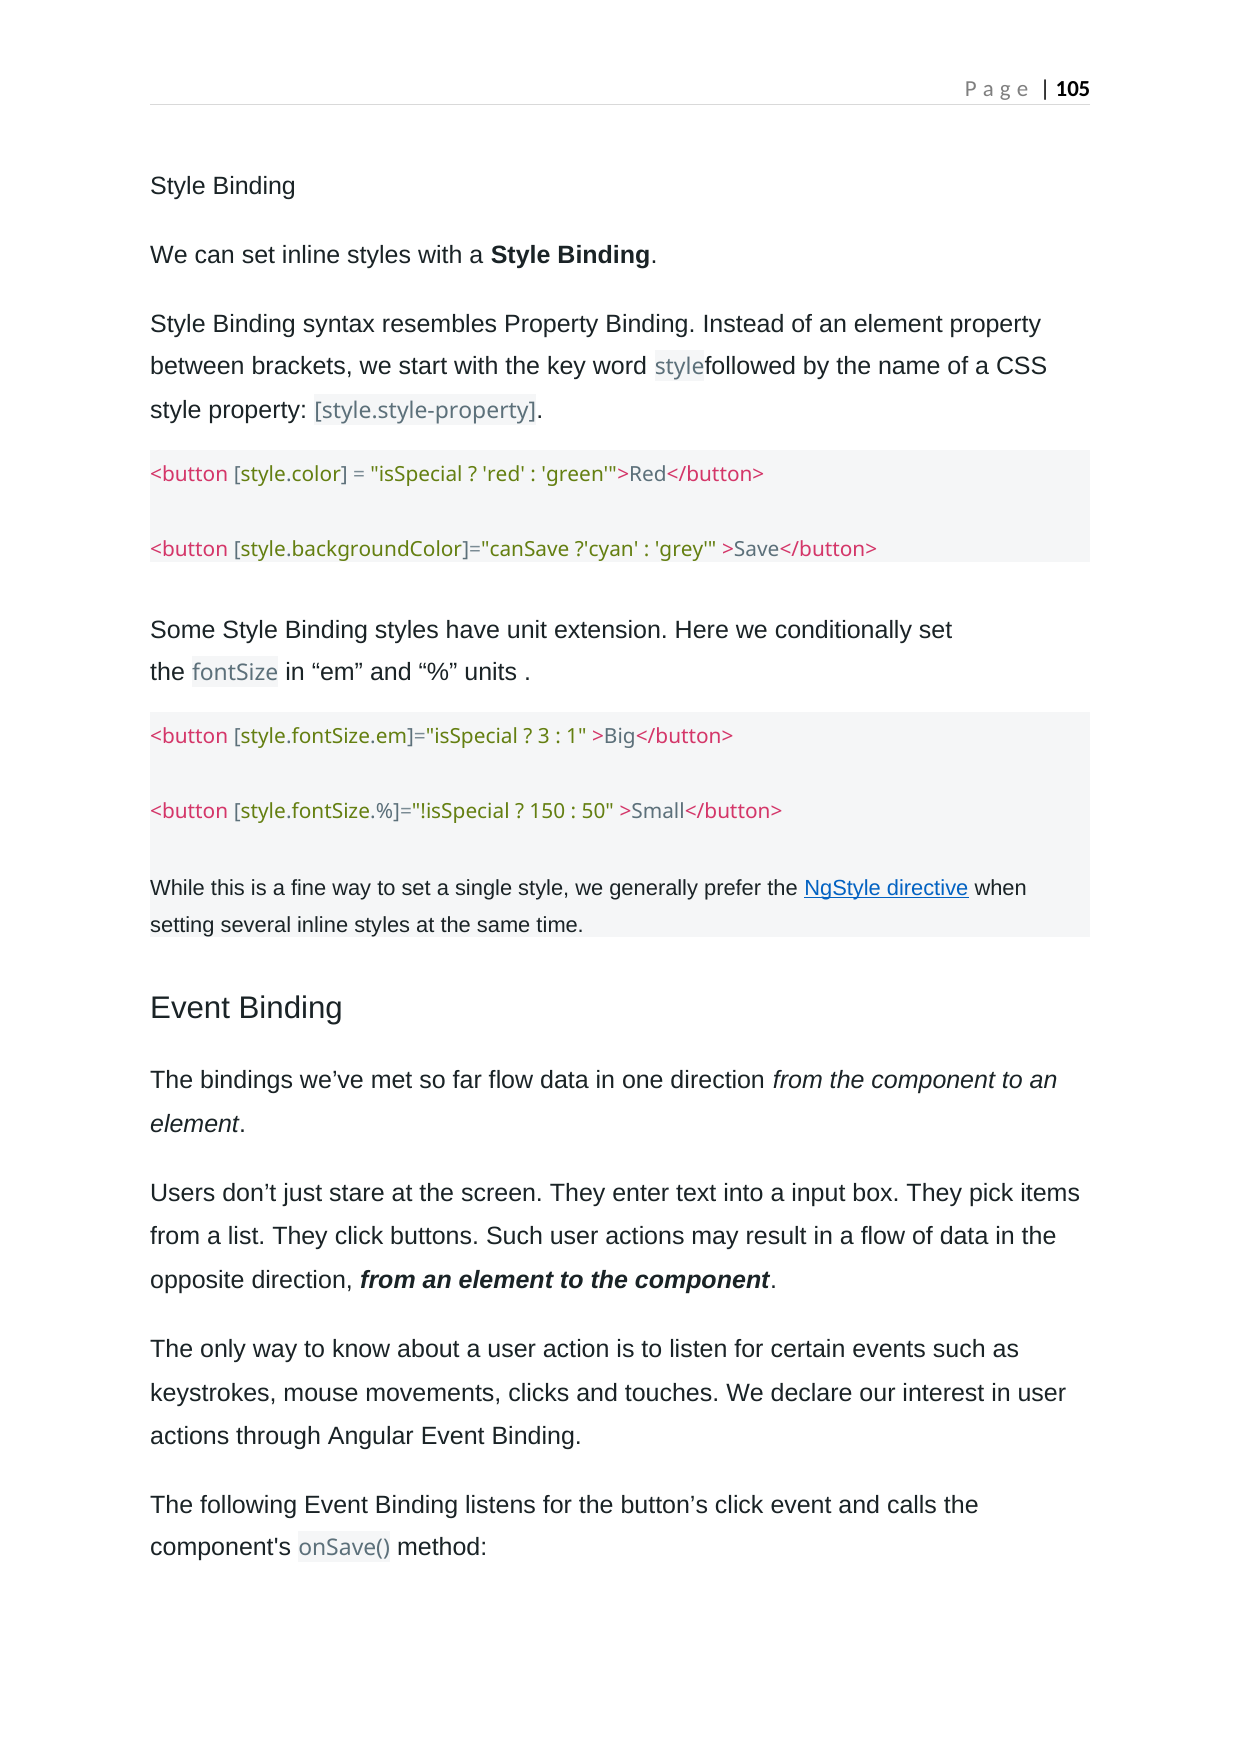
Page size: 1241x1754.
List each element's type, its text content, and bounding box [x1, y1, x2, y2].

text <button [style.backgroundColor]="canSave ?'cyan' : 'grey'" >Save</button> [150, 525, 1090, 562]
text The only way to know about a user action is to listen for certain events such as keystrokes, mouse movements, clicks and touches. We declare our interest in user actions through Angular Event Binding. [150, 1319, 1090, 1450]
text While this is a fine way to set a single style, we generally prefer the NgStyle directive when setting several inline styles at the same time. [150, 862, 1090, 937]
text Some Style Binding styles have unit extension. Here we conditionally set the fontSize in “em” and “%” units . [150, 600, 1090, 687]
text <button [style.fontSize.%]="!isSpecial ? 150 : 50" >Small</button> [150, 787, 1090, 825]
text We can set inline styles with a Style Binding. [150, 225, 1090, 269]
text Style Binding syntax resembles Property Binding. Instead of an element property between brackets, we start with the key word stylefollowed by the name of a CSS style property: [style.style-property]. [150, 294, 1090, 425]
text The bindings we’ve met so far flow data in one direction from the component to an element. [150, 1050, 1090, 1137]
text The following Event Binding listens for the button’s click event and calls the component's onSave() method: [150, 1475, 1090, 1562]
text <button [style.fontSize.em]="isSpecial ? 3 : 1" >Big</button> [150, 712, 1090, 750]
text <button [style.color] = "isSpecial ? 'red' : 'green'">Red</button> [150, 450, 1090, 487]
subtitle Event Binding [150, 962, 1090, 1025]
subtitle Style Binding [150, 150, 1090, 200]
text Users don’t just stare at the screen. They enter text into a input box. They pick items from a list. They click buttons. Such user actions may result in a flow of data in the opposite direction, from an element to the component. [150, 1162, 1090, 1294]
